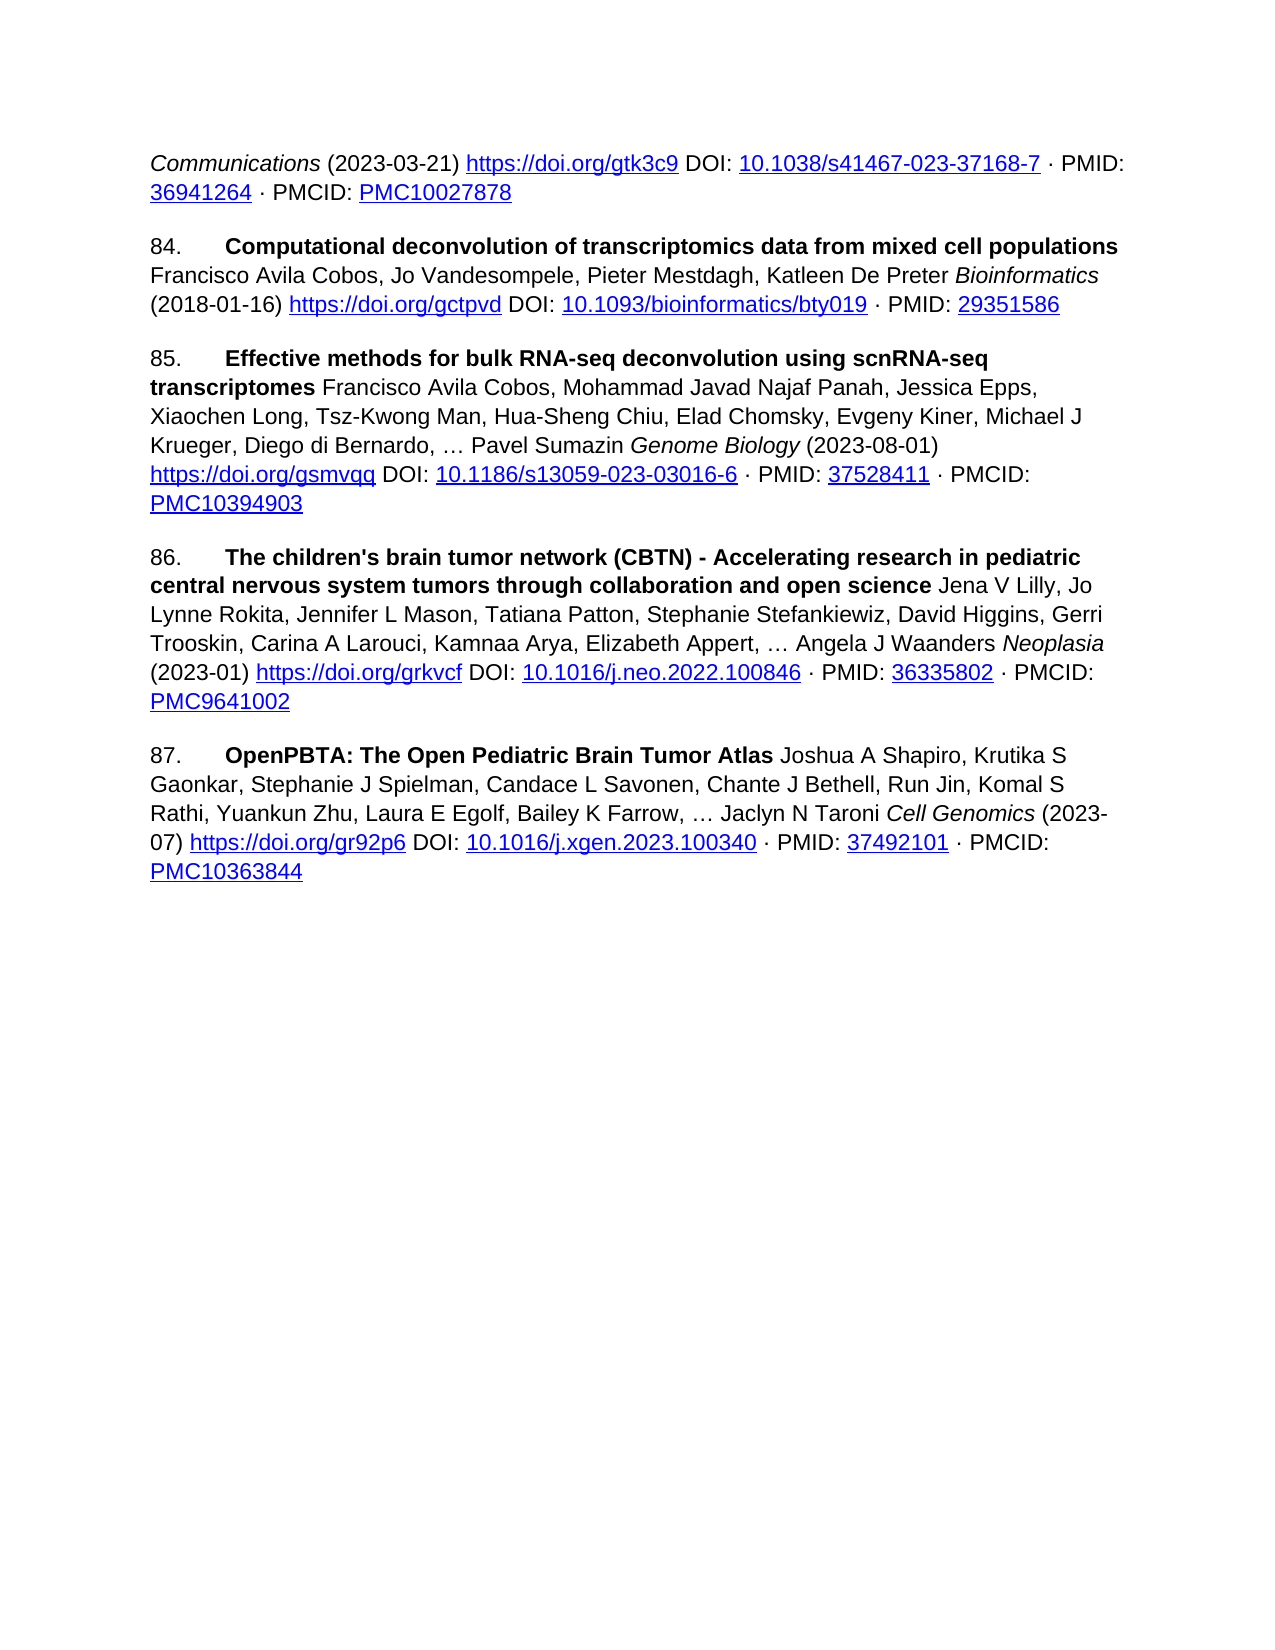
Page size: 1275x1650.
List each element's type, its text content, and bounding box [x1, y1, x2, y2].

text 84. Computational deconvolution of transcriptomics data from mixed cell populations Francisco Avila Cobos, Jo Vandesompele, Pieter Mestdagh, Katleen De Preter Bioinformatics (2018-01-16) https://doi.org/gctpvd DOI: 10.1093/bioinformatics/bty019 · PMID: 29351586 [150, 233, 1125, 317]
text 86. The children's brain tumor network (CBTN) - Accelerating research in pediatric central nervous system tumors through collaboration and open science Jena V Lilly, Jo Lynne Rokita, Jennifer L Mason, Tatiana Patton, Stephanie Stefankiewiz, David Higgins, Gerri Trooskin, Carina A Larouci, Kamnaa Arya, Elizabeth Appert, … Angela J Waanders Neoplasia (2023-01) https://doi.org/grkvcf DOI: 10.1016/j.neo.2022.100846 · PMID: 36335802 · PMCID: PMC9641002 [150, 543, 1125, 715]
text 87. OpenPBTA: The Open Pediatric Brain Tumor Atlas Joshua A Shapiro, Krutika S Gaonkar, Stephanie J Spielman, Candace L Savonen, Chante J Bethell, Run Jin, Komal S Rathi, Yuankun Zhu, Laura E Egolf, Bailey K Farrow, … Jaclyn N Taroni Cell Genomics (2023-07) https://doi.org/gr92p6 DOI: 10.1016/j.xgen.2023.100340 · PMID: 37492101 · PMCID: PMC10363844 [150, 742, 1125, 884]
text 85. Effective methods for bulk RNA-seq deconvolution using scnRNA-seq transcriptomes Francisco Avila Cobos, Mohammad Javad Najaf Panah, Jessica Epps, Xiaochen Long, Tsz-Kwong Man, Hua-Sheng Chiu, Elad Chomsky, Evgeny Kiner, Michael J Krueger, Diego di Bernardo, … Pavel Sumazin Genome Biology (2023-08-01) https://doi.org/gsmvqq DOI: 10.1186/s13059-023-03016-6 · PMID: 37528411 · PMCID: PMC10394903 [150, 345, 1125, 516]
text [150, 150, 1125, 205]
